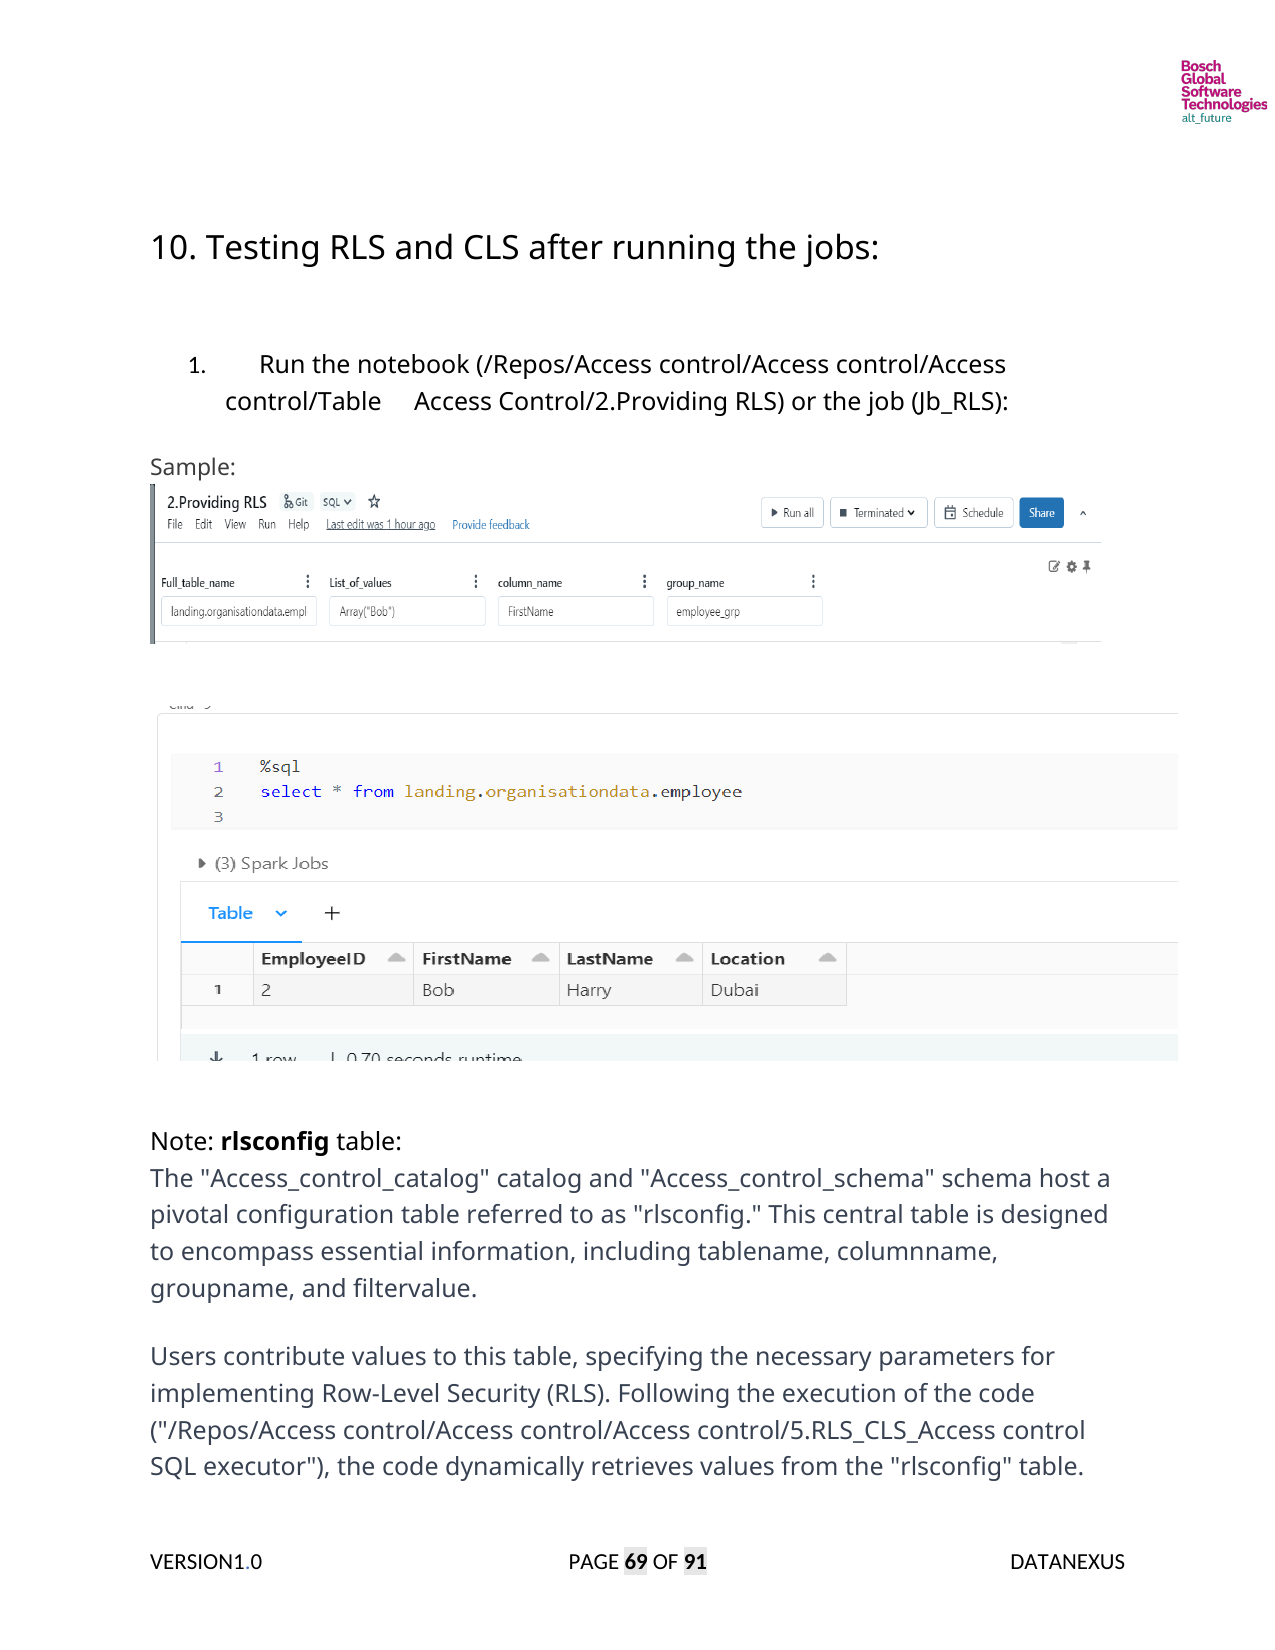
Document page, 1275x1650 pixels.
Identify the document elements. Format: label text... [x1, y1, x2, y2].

text The "Access_control_catalog" catalog and "Access_control_schema" schema host a pivotal configuration table referred to as "rlsconfig." This central table is designed to encompass essential information, including tablename, columnname, groupname, and filtervalue. [150, 1160, 1125, 1305]
picture [150, 706, 1179, 1061]
text Note: rlsconfig table: [150, 1124, 1125, 1158]
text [150, 1339, 1125, 1483]
list Run the notebook (/Repos/Access control/Access control/Access control/Table Access Control/2.Providing RLS) or the job (Jb_RLS): [187, 347, 1125, 418]
picture [1181, 60, 1268, 124]
picture [150, 484, 1102, 644]
text 10. Testing RLS and CLS after running the jobs: [150, 224, 1125, 269]
text Sample: [150, 451, 1125, 482]
